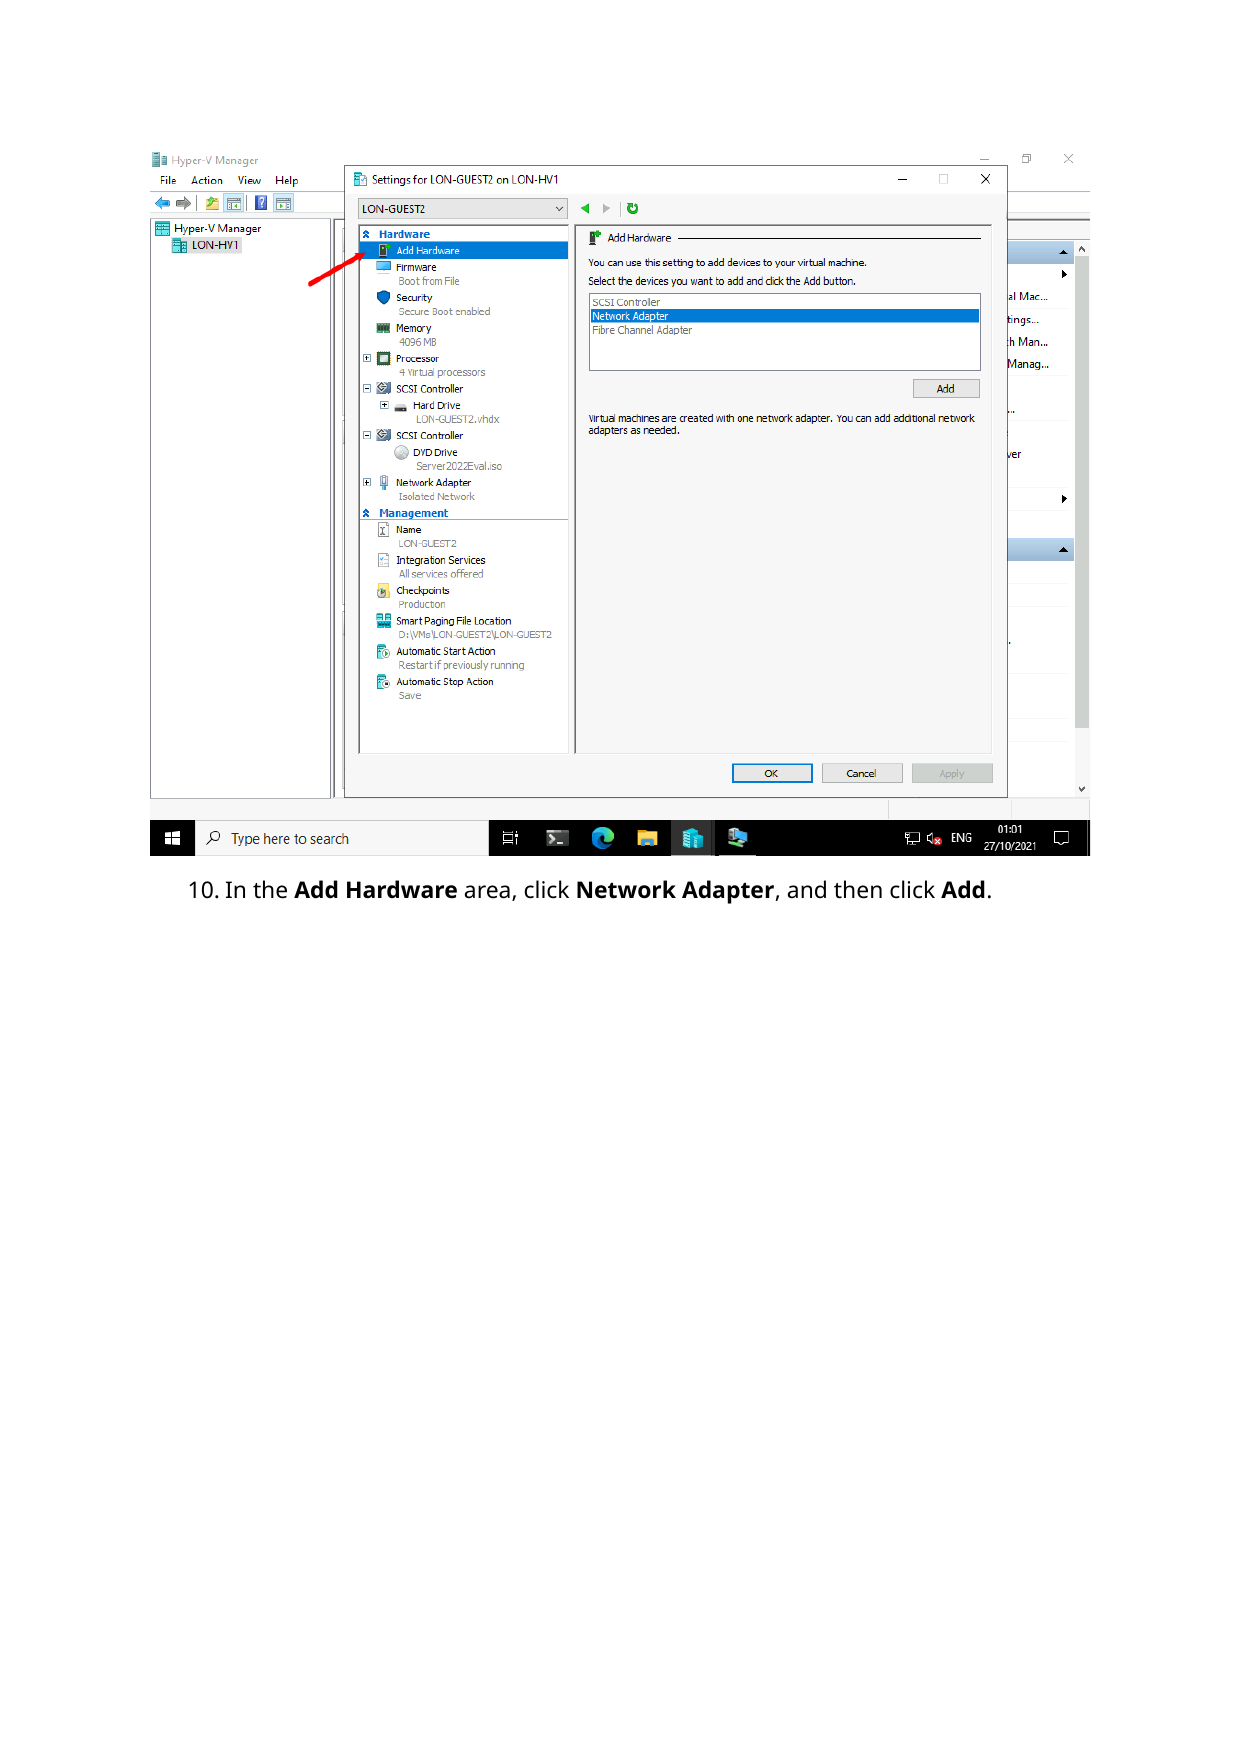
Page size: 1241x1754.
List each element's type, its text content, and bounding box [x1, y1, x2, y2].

picture [150, 150, 1091, 856]
list In the Add Hardware area, click Network Adapter, and then click Add. [187, 874, 1090, 906]
